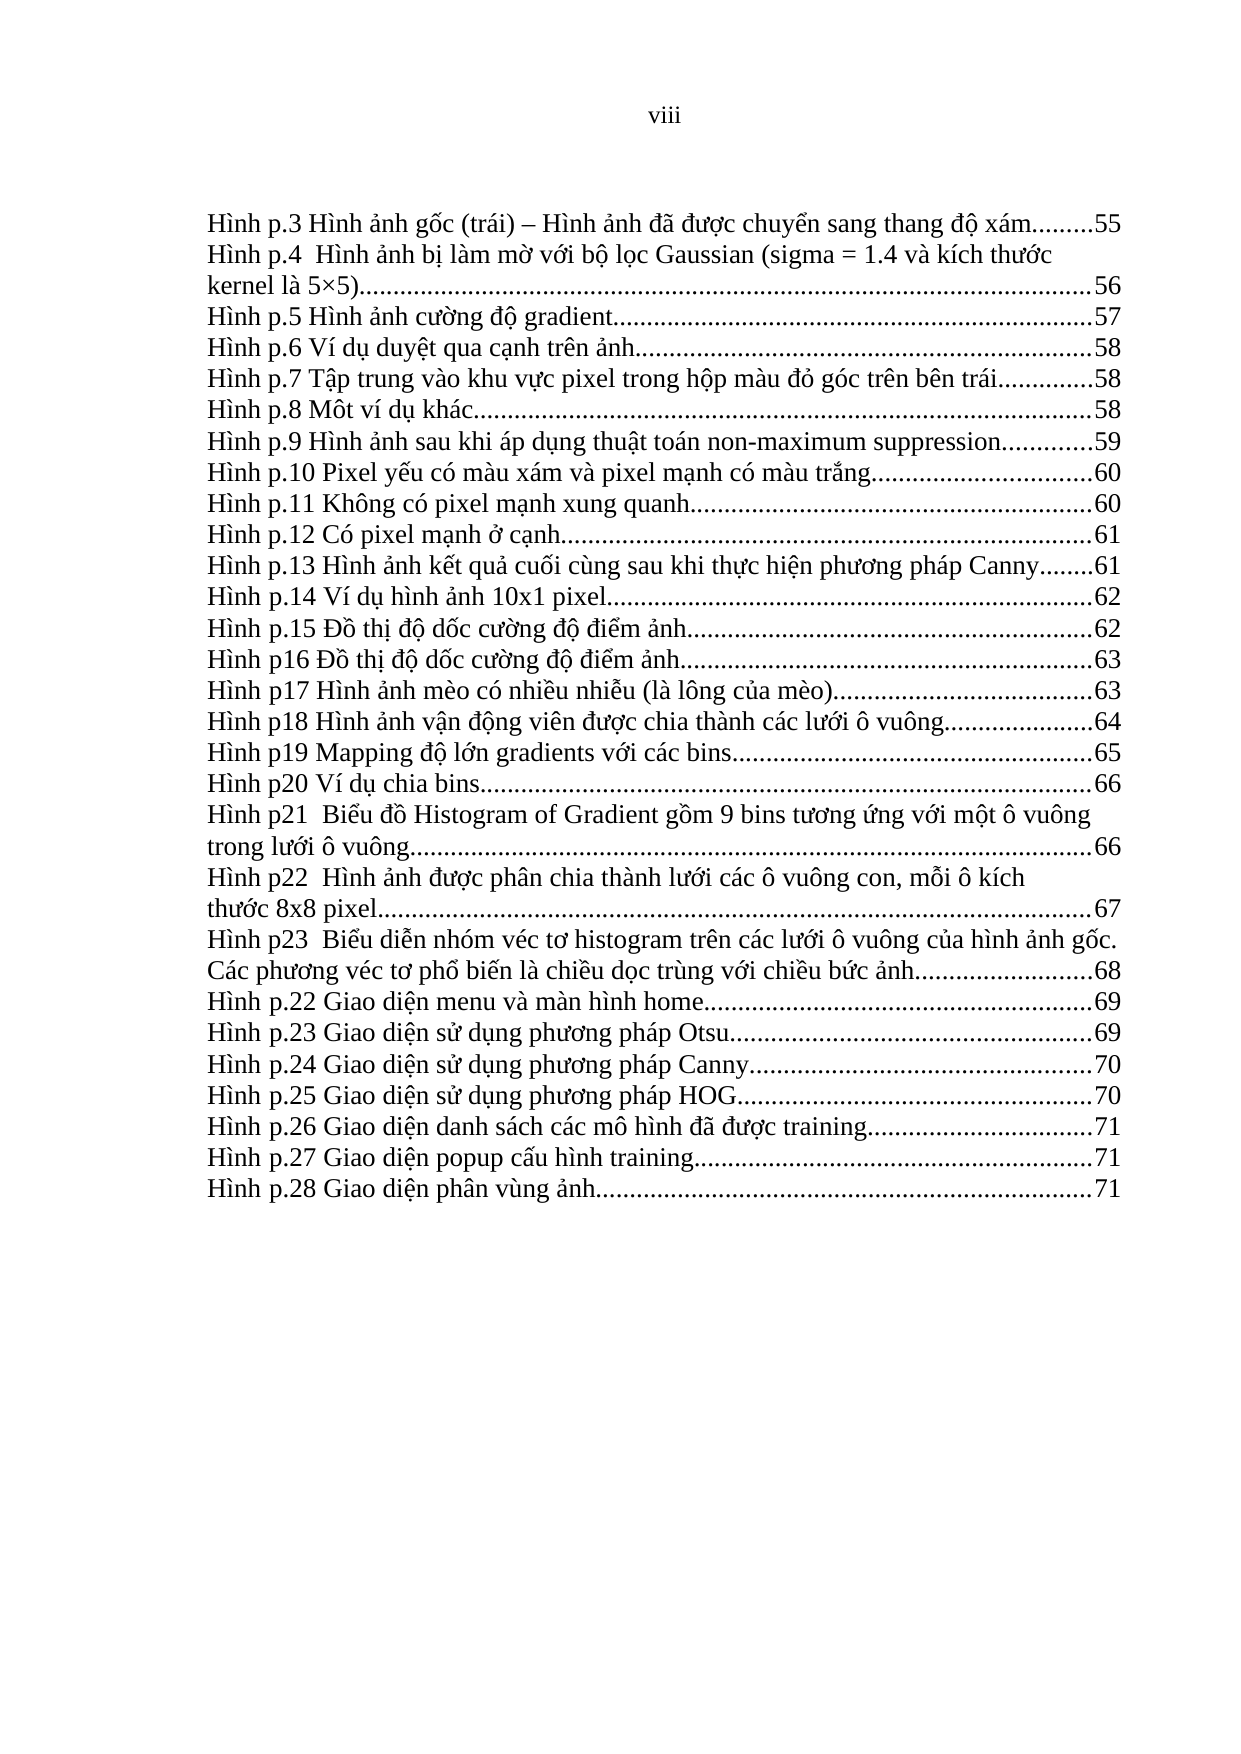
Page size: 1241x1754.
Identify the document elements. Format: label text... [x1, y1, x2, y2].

text Hình p.10 Pixel yếu có màu xám và pixel mạnh có màu trắng 60 [207, 456, 1122, 487]
text Hình p.26 Giao diện danh sách các mô hình đã được training 71 [207, 1110, 1122, 1141]
text Hình p17 Hình ảnh mèo có nhiều nhiễu (là lông của mèo) 63 [207, 674, 1122, 705]
text Hình p.11 Không có pixel mạnh xung quanh 60 [207, 487, 1122, 518]
text Hình p20 Ví dụ chia bins 66 [207, 767, 1122, 798]
text Hình p.8 Môt ví dụ khác 58 [207, 394, 1122, 425]
text Hình p.24 Giao diện sử dụng phương pháp Canny 70 [207, 1048, 1122, 1079]
text Hình p18 Hình ảnh vận động viên được chia thành các lưới ô vuông 64 [207, 705, 1122, 736]
text Hình p.15 Đồ thị độ dốc cường độ điểm ảnh 62 [207, 612, 1122, 643]
text Hình p.22 Giao diện menu và màn hình home 69 [207, 985, 1122, 1017]
text Hình p.3 Hình ảnh gốc (trái) – Hình ảnh đã được chuyển sang thang độ xám 55 [207, 207, 1122, 238]
text Hình p.5 Hình ảnh cường độ gradient 57 [207, 300, 1122, 331]
text Hình p.6 Ví dụ duyệt qua cạnh trên ảnh 58 [207, 331, 1122, 362]
text Hình p.9 Hình ảnh sau khi áp dụng thuật toán non-maximum suppression 59 [207, 425, 1122, 456]
text Hình p.27 Giao diện popup cấu hình training 71 [207, 1141, 1122, 1172]
text Hình p.28 Giao diện phân vùng ảnh 71 [207, 1172, 1122, 1203]
text Hình p19 Mapping độ lớn gradients với các bins. 65 [207, 736, 1122, 767]
text Hình p.7 Tập trung vào khu vực pixel trong hộp màu đỏ góc trên bên trái 58 [207, 362, 1122, 394]
text Hình p.14 Ví dụ hình ảnh 10x1 pixel 62 [207, 581, 1122, 612]
text Hình p.12 Có pixel mạnh ở cạnh 61 [207, 518, 1122, 549]
text Hình p21 Biểu đồ Histogram of Gradient gồm 9 bins tương ứng với một ô vuông trong lưới ô vuông. 66 [207, 798, 1122, 861]
text Hình p23 Biểu diễn nhóm véc tơ histogram trên các lưới ô vuông của hình ảnh gốc. Các phương véc tơ phổ biến là chiều dọc trùng với chiều bức ảnh. 68 [207, 923, 1122, 985]
text Hình p16 Đồ thị độ dốc cường độ điểm ảnh 63 [207, 643, 1122, 674]
text Hình p.23 Giao diện sử dụng phương pháp Otsu 69 [207, 1017, 1122, 1048]
text Hình p.25 Giao diện sử dụng phương pháp HOG 70 [207, 1079, 1122, 1110]
text Hình p22 Hình ảnh được phân chia thành lưới các ô vuông con, mỗi ô kích thước 8x8 pixel. 67 [207, 861, 1122, 923]
text Hình p.4 Hình ảnh bị làm mờ với bộ lọc Gaussian (sigma = 1.4 và kích thước kernel là 5×5) 56 [207, 238, 1122, 300]
text Hình p.13 Hình ảnh kết quả cuối cùng sau khi thực hiện phương pháp Canny 61 [207, 549, 1122, 581]
